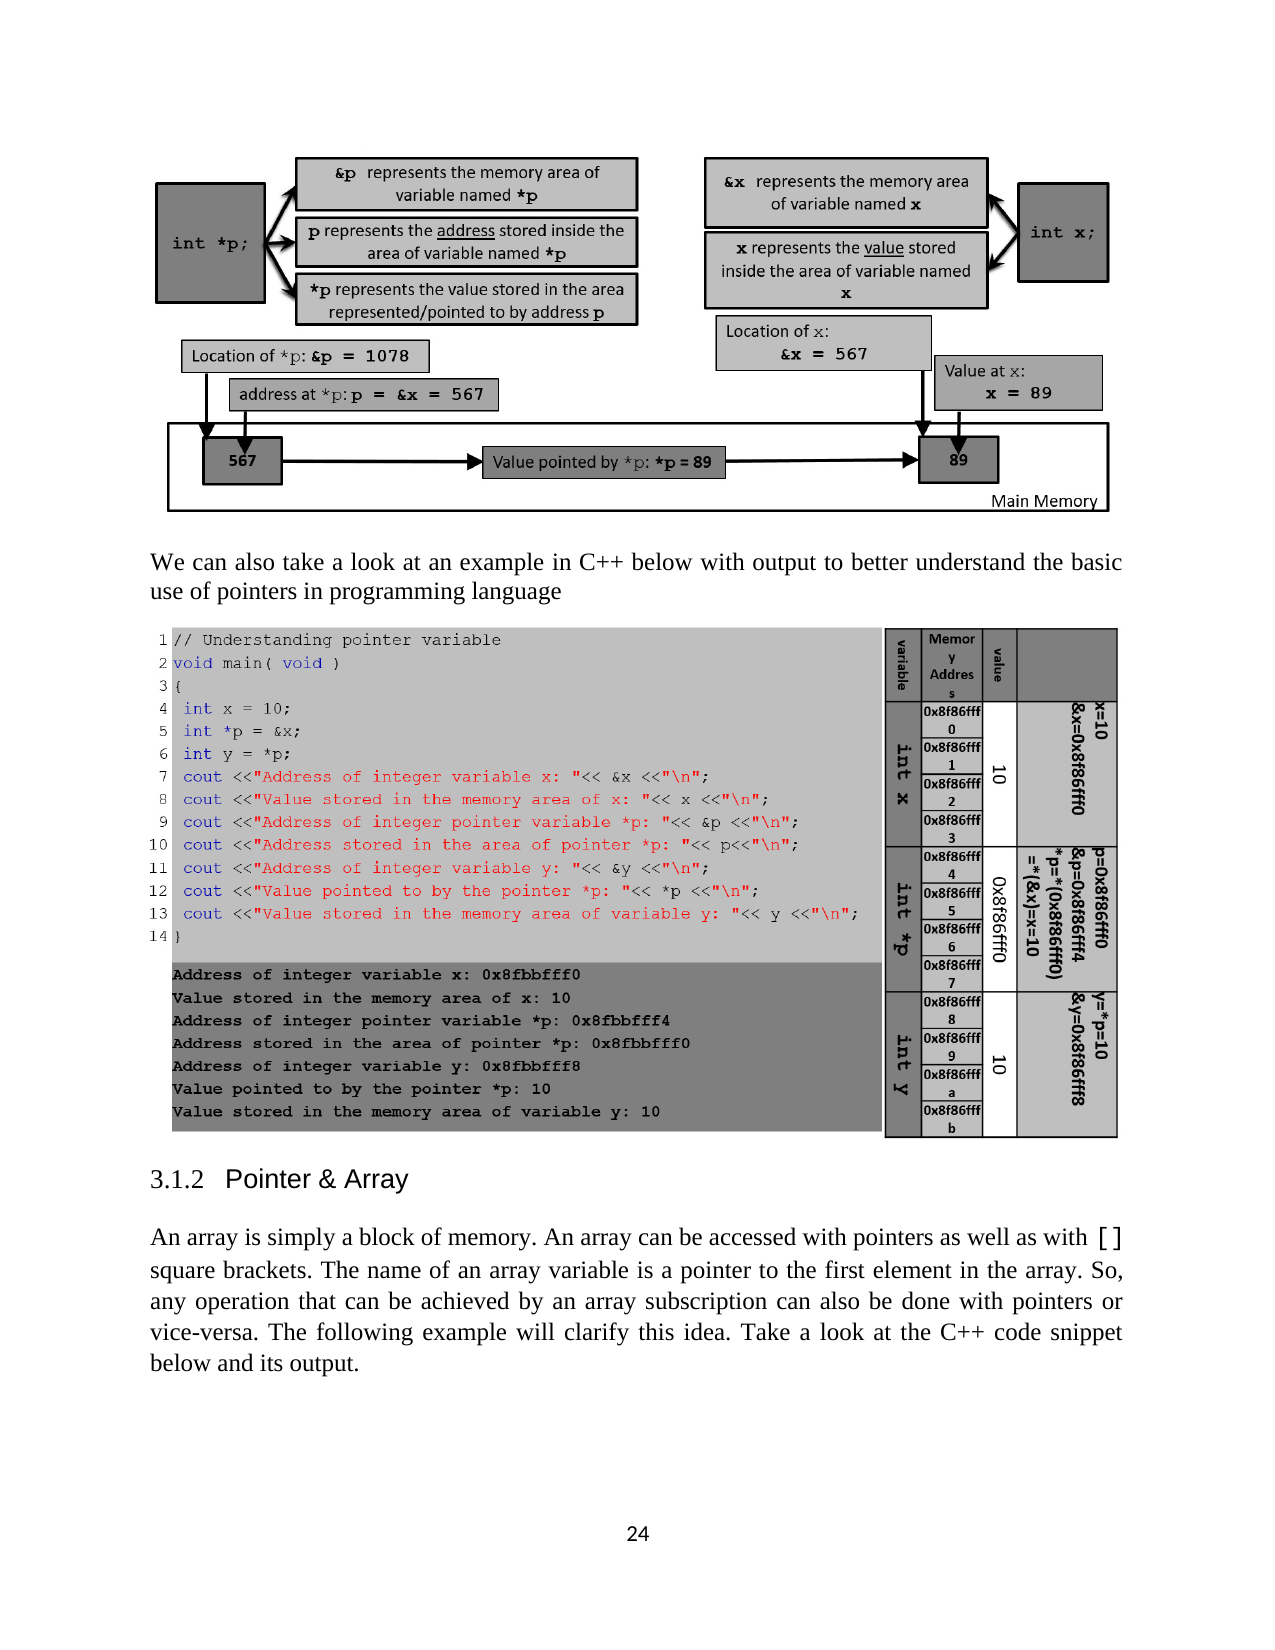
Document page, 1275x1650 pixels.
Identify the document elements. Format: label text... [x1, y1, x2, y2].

picture [150, 621, 1125, 1147]
text We can also take a look at an example in C++ below with output to better understand the basic use of pointers in programming language [150, 547, 1125, 605]
subtitle Pointer & Array [150, 1163, 1125, 1194]
picture [150, 150, 1124, 531]
text An array is simply a block of memory. An array can be accessed with pointers as well as with [] square brackets. The name of an array variable is a pointer to the first element in the array. So, any operation that can be achieved by an array subscription can also be done with pointers or vice-versa. The following example will clarify this idea. Take a look at the C++ code snippet below and its output. [150, 1222, 1125, 1377]
